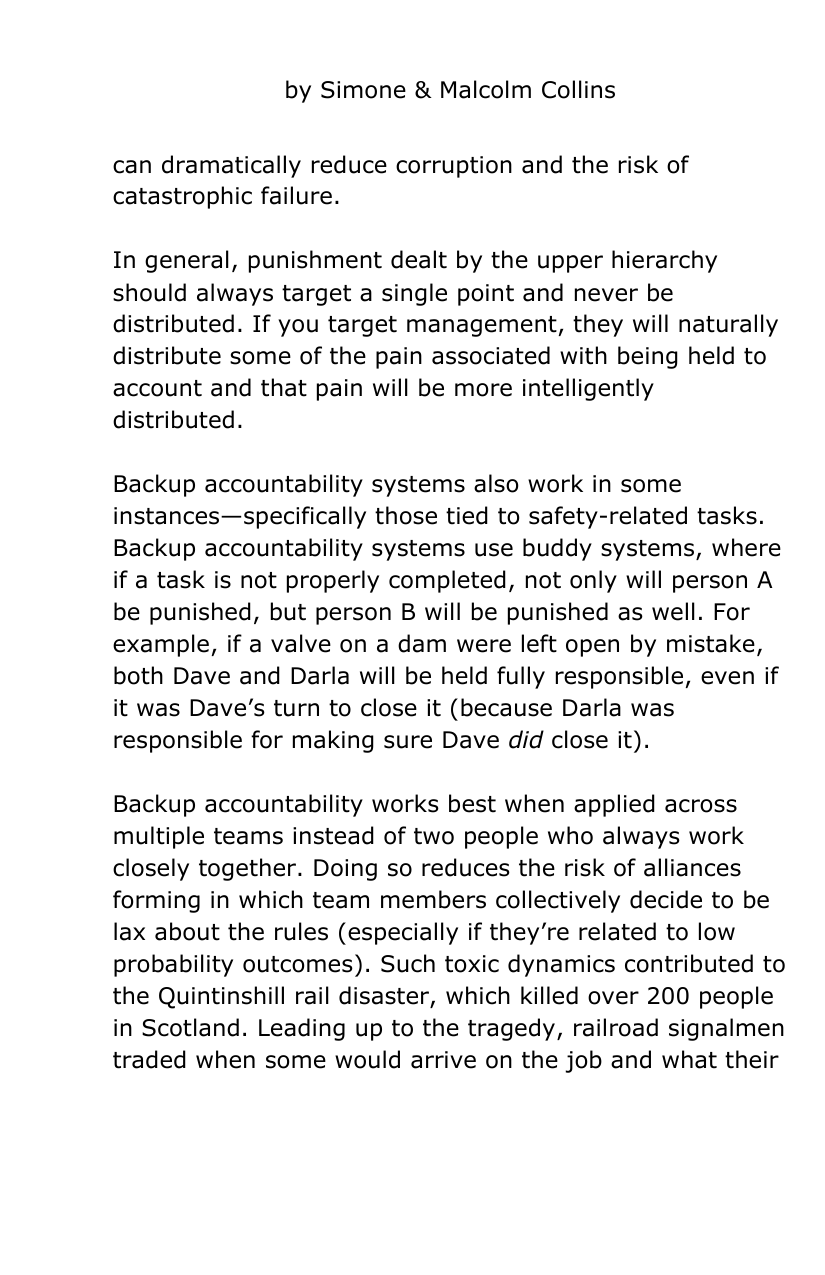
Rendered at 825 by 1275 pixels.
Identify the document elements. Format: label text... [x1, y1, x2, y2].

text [112, 789, 787, 1073]
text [112, 150, 787, 210]
text Backup accountability systems also work in some instances—specifically those tied to safety-related tasks. Backup accountability systems use buddy systems, where if a task is not properly completed, not only will person A be punished, but person B will be punished as well. For example, if a valve on a dam were left open by mistake, both Dave and Darla will be held fully responsible, even if it was Dave’s turn to close it (because Darla was responsible for making sure Dave did close it). [112, 470, 787, 753]
text In general, punishment dealt by the upper hierarchy should always target a single point and never be distributed. If you target management, they will naturally distribute some of the pain associated with being held to account and that pain will be more intelligently distributed. [112, 246, 787, 434]
